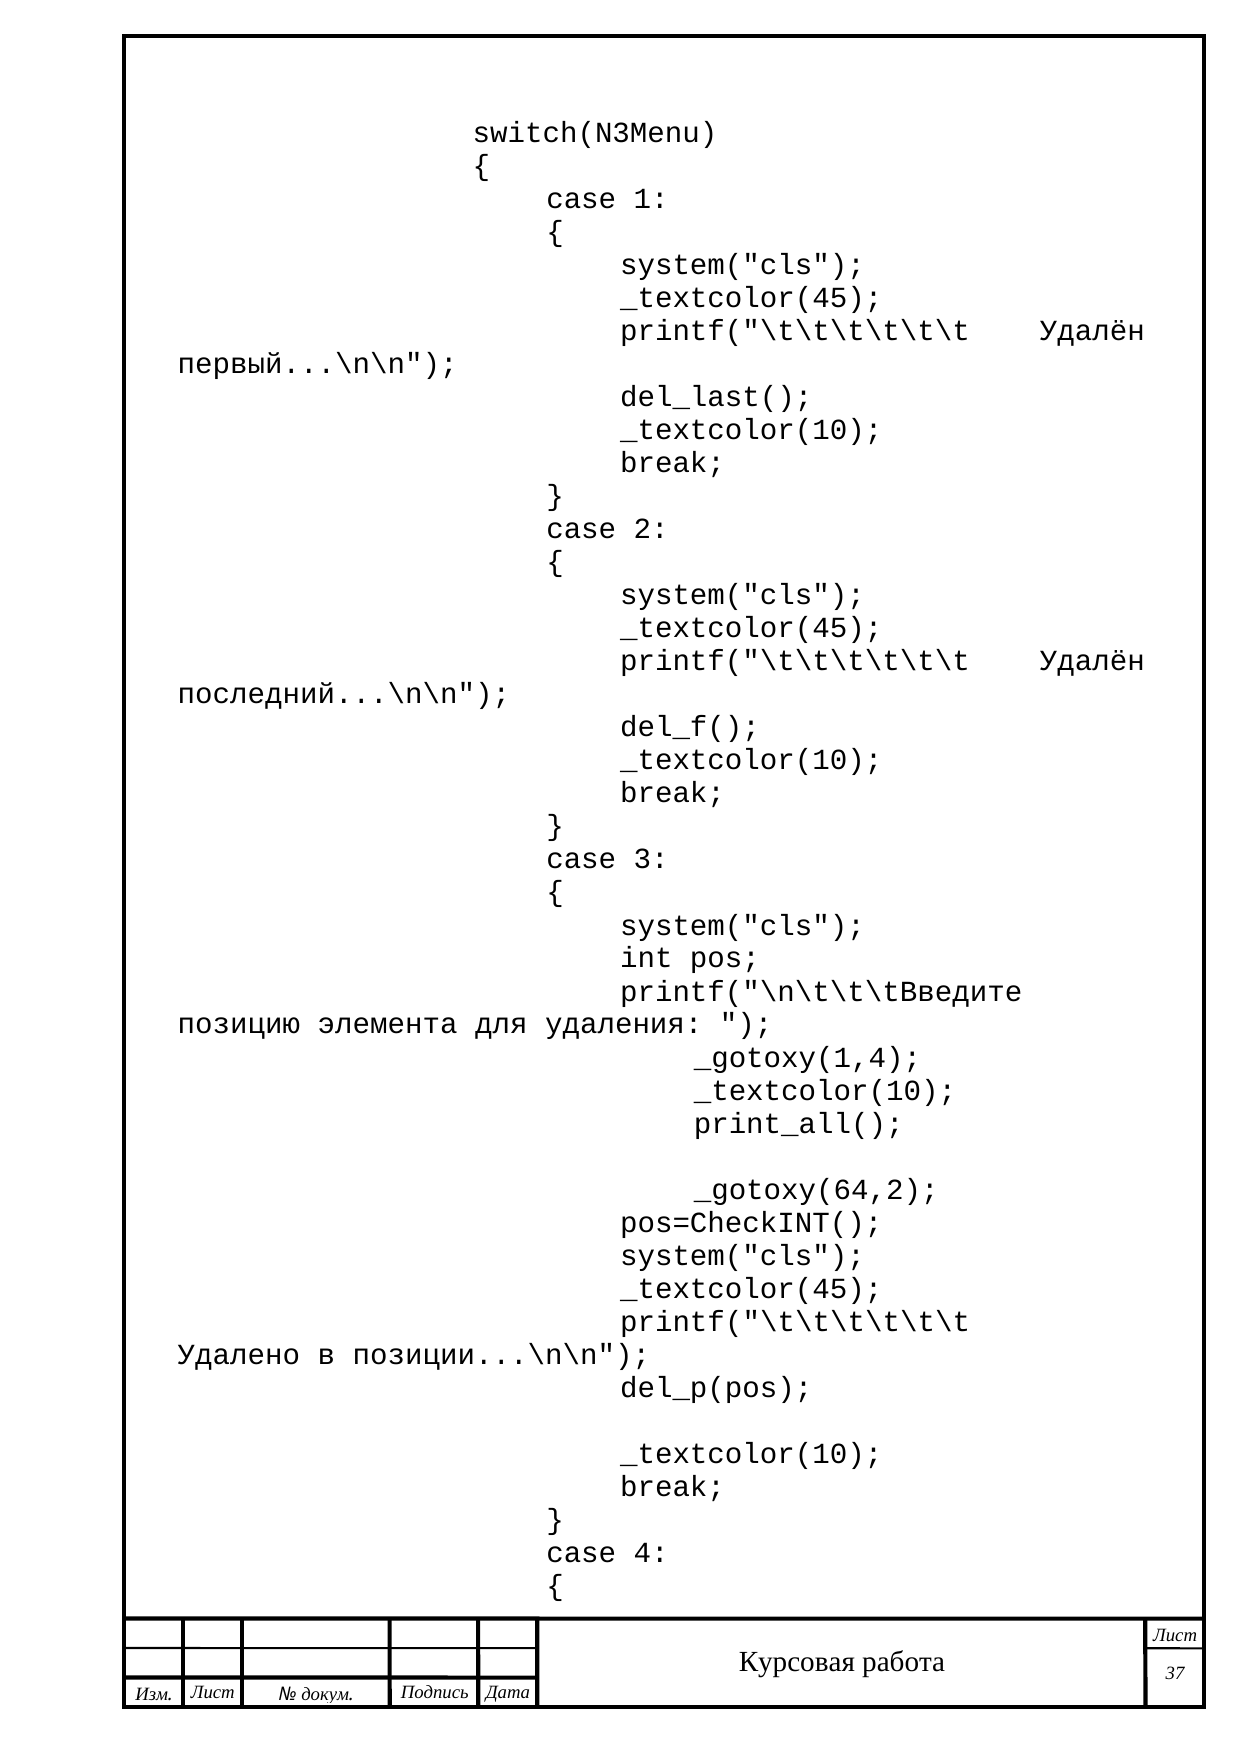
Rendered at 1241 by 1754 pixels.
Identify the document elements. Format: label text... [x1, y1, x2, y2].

text del_p(pos); [177, 1373, 1152, 1406]
text switch(N3Menu) [177, 118, 1152, 151]
text printf("\t\t\t\t\t\t Удалено в позиции...\n\n"); [177, 1307, 1152, 1373]
text break; [177, 1472, 1152, 1505]
text _textcolor(45); [177, 613, 1152, 646]
text { [177, 217, 1152, 250]
text _textcolor(10); [177, 1439, 1152, 1472]
text } [177, 481, 1152, 514]
text printf("\n\t\t\tВведите позицию элемента для удаления: "); [177, 977, 1152, 1043]
text case 3: [177, 844, 1152, 878]
text break; [177, 778, 1152, 812]
text { [177, 151, 1152, 184]
text } [177, 1505, 1152, 1538]
text pos=CheckINT(); [177, 1208, 1152, 1241]
text _textcolor(10); [177, 415, 1152, 448]
text case 2: [177, 514, 1152, 547]
text system("cls"); [177, 250, 1152, 283]
text case 4: [177, 1538, 1152, 1571]
text _textcolor(45); [177, 1274, 1152, 1307]
text { [177, 878, 1152, 911]
text system("cls"); [177, 911, 1152, 944]
text _textcolor(10); [177, 746, 1152, 778]
text int pos; [177, 944, 1152, 977]
text _textcolor(45); [177, 283, 1152, 316]
text del_last(); [177, 382, 1152, 415]
text } [177, 812, 1152, 844]
text break; [177, 448, 1152, 481]
text { [177, 1571, 1152, 1604]
text case 1: [177, 184, 1152, 217]
text _textcolor(10); [177, 1076, 1152, 1109]
text print_all(); [177, 1109, 1152, 1142]
text _gotoxy(1,4); [177, 1043, 1152, 1076]
text del_f(); [177, 712, 1152, 746]
text printf("\t\t\t\t\t\t Удалён последний...\n\n"); [177, 646, 1152, 712]
text printf("\t\t\t\t\t\t Удалён первый...\n\n"); [177, 316, 1152, 382]
text _gotoxy(64,2); [177, 1175, 1152, 1208]
text system("cls"); [177, 1241, 1152, 1274]
text { [177, 547, 1152, 580]
text system("cls"); [177, 580, 1152, 613]
